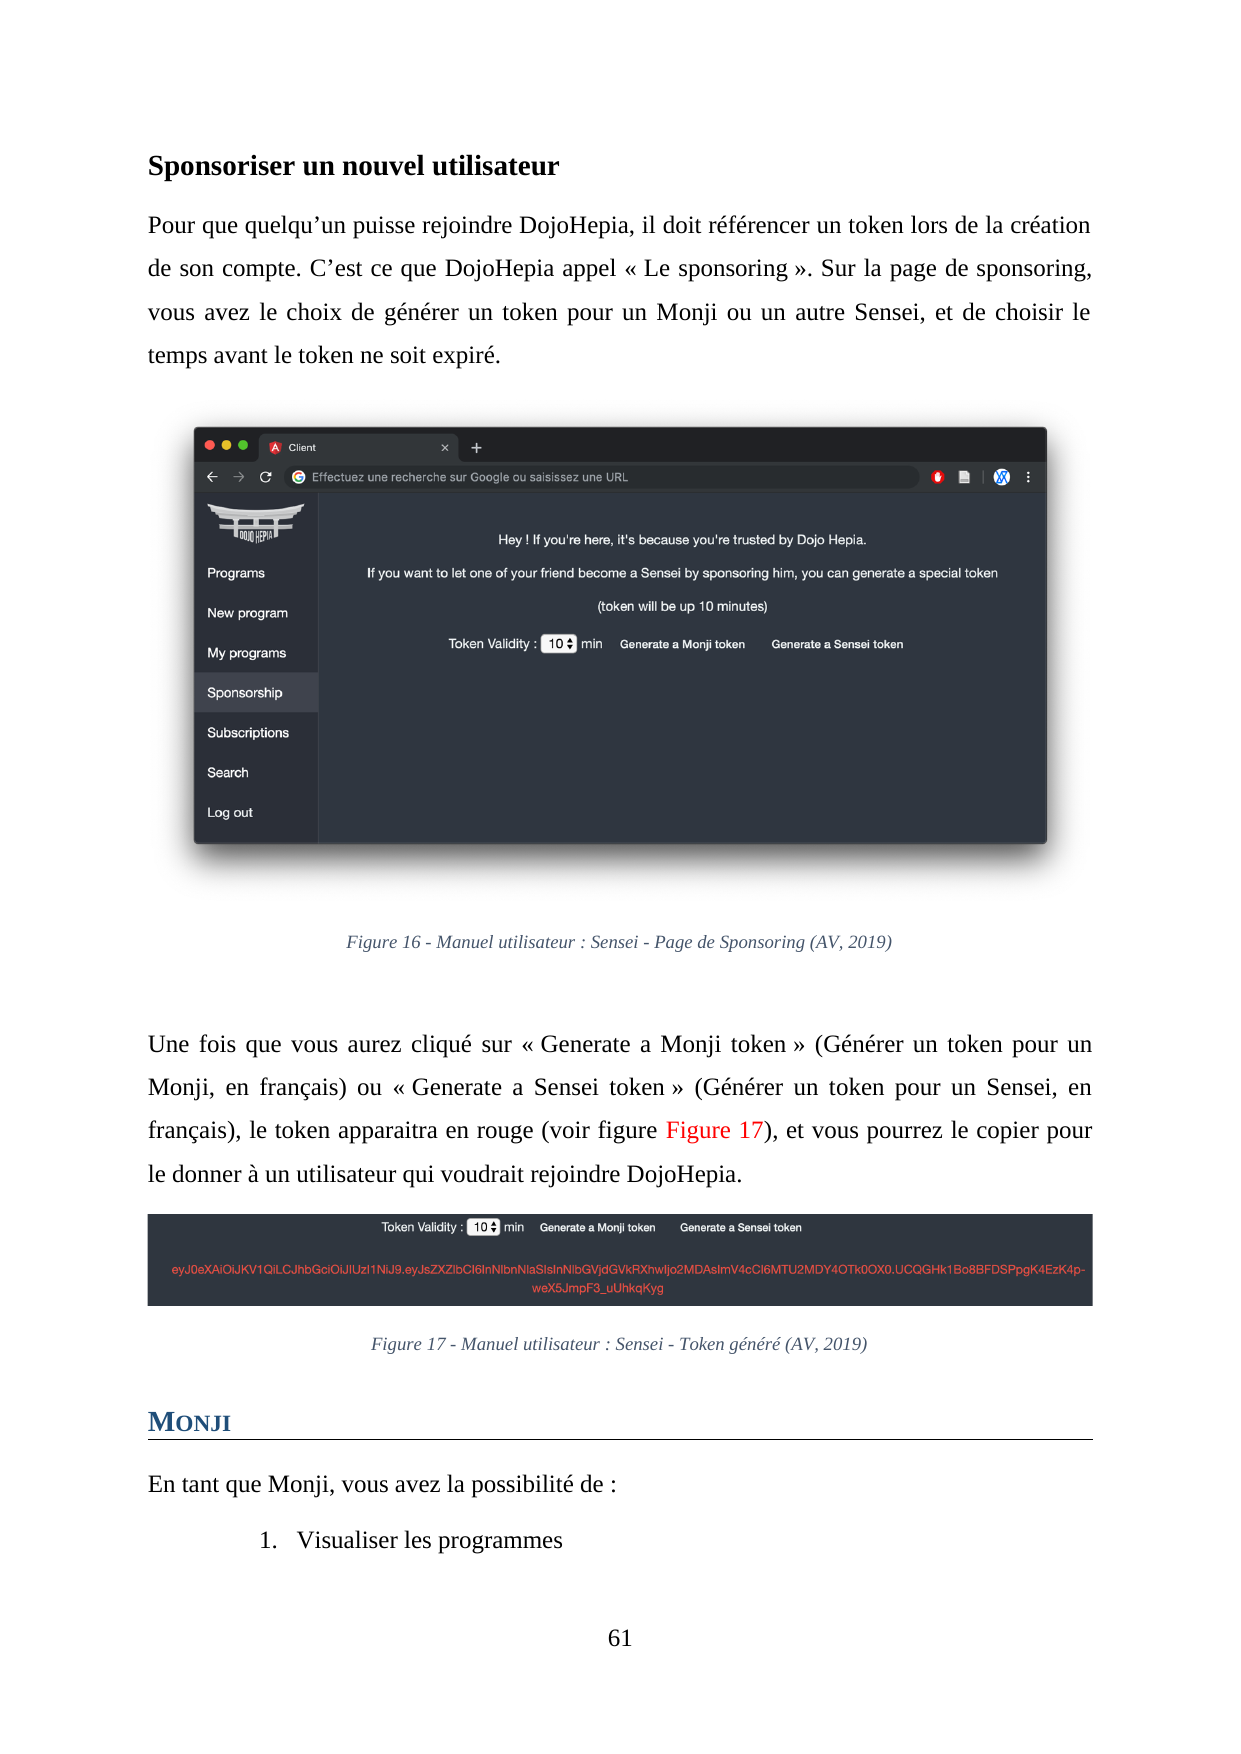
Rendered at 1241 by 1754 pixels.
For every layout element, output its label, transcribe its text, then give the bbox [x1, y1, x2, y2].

picture [147, 395, 1093, 905]
text En tant que Monji, vous avez la possibilité de : [148, 1469, 1093, 1498]
text Pour que quelqu’un puisse rejoindre DojoHepia, il doit référencer un token lors de la création de son compte. C’est ce que DojoHepia appel « Le sponsoring ». Sur la page de sponsoring, vous avez le choix de générer un token pour un Monji ou un autre Sensei, et de choisir le temps avant le token ne soit expiré. [148, 210, 1093, 368]
picture [147, 1214, 1093, 1306]
text Une fois que vous aurez cliqué sur « Generate a Monji token » (Générer un token pour un Monji, en français) ou « Generate a Sensei token » (Générer un token pour un Sensei, en français), le token apparaitra en rouge (voir figure Figure 16), et vous pourrez le copier pour le donner à un utilisateur qui voudrait rejoindre DojoHepia. [148, 1029, 1093, 1187]
list Visualiser les programmes [259, 1525, 1093, 1554]
subtitle Monji [148, 1404, 1093, 1439]
subtitle Sponsoriser un nouvel utilisateur [148, 148, 1093, 181]
